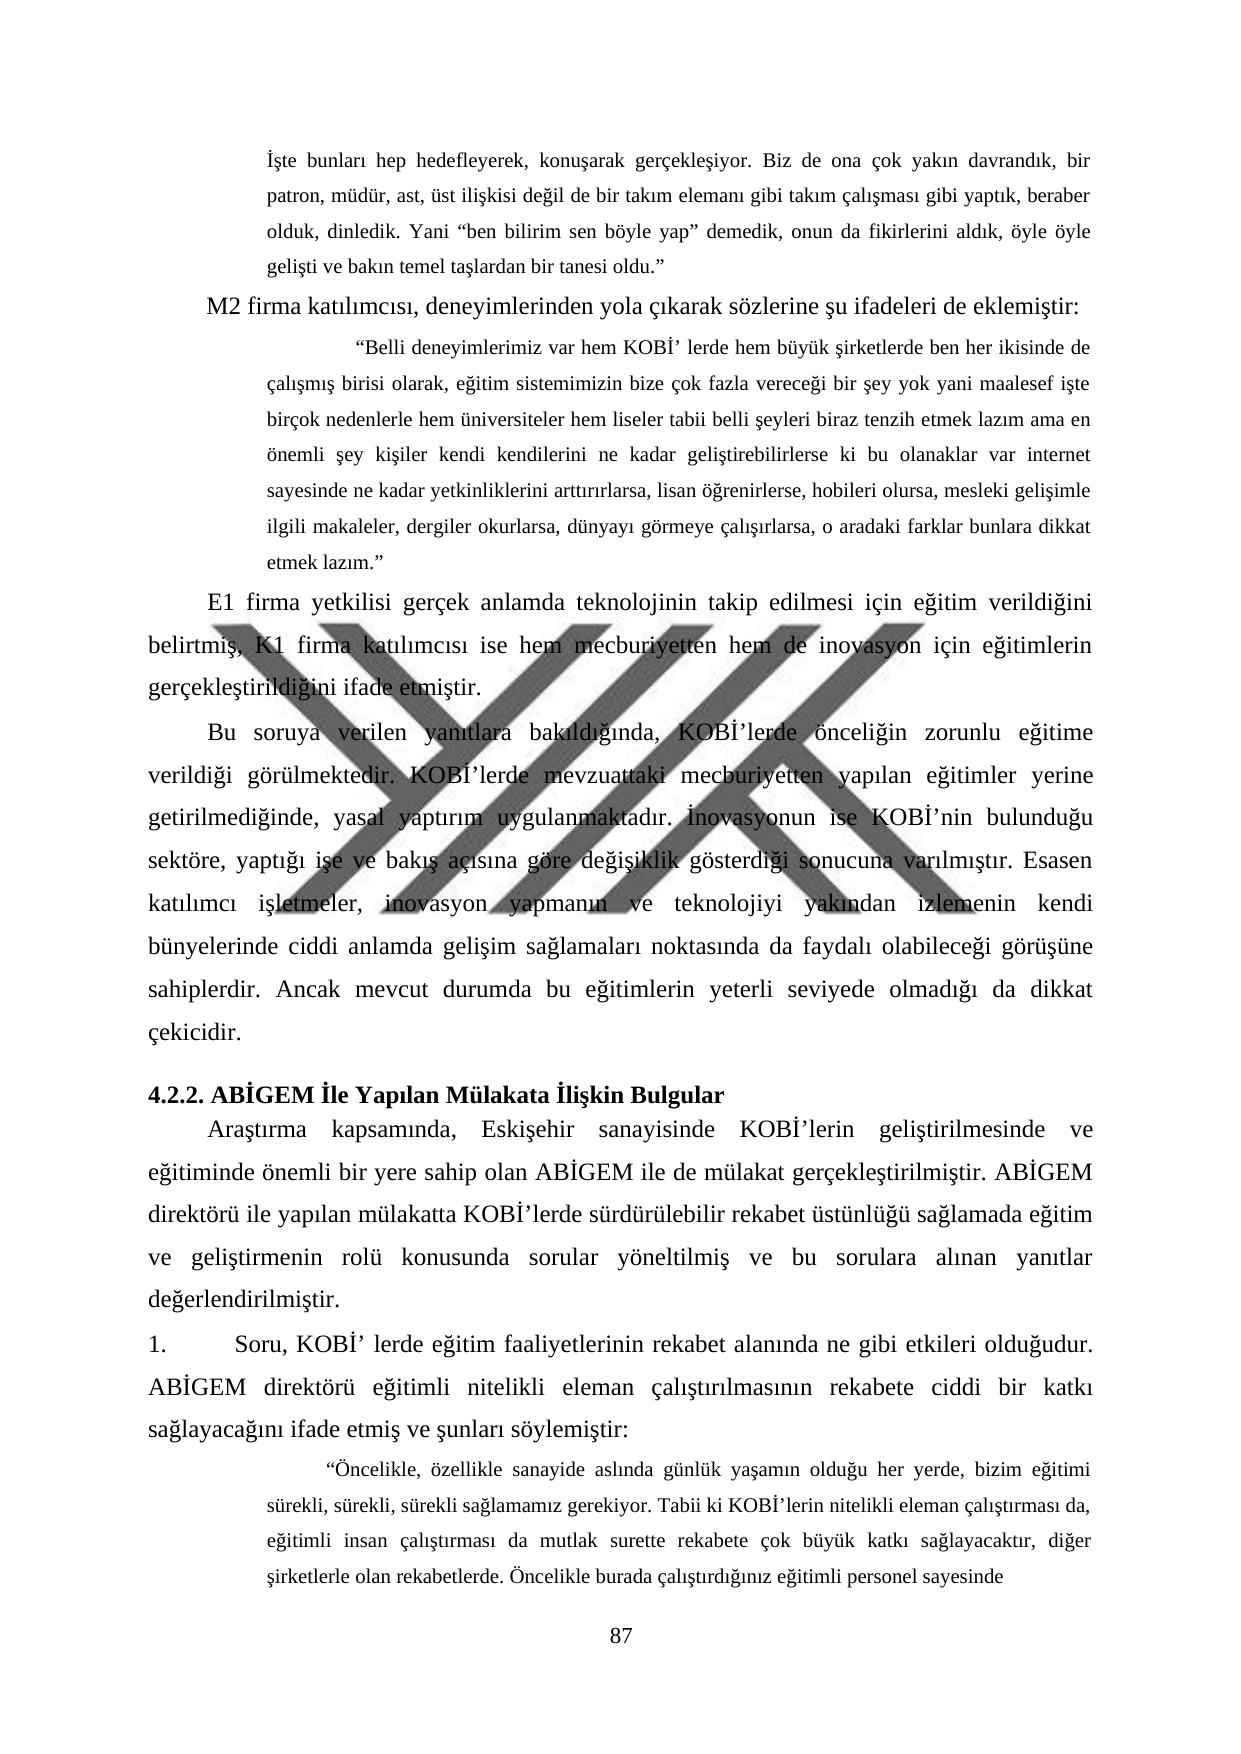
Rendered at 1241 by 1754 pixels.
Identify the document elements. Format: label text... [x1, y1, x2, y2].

text M2 firma katılımcısı, deneyimlerinden yola çıkarak sözlerine şu ifadeleri de eklemiştir: [206, 291, 1094, 319]
text Bu soruya verilen yanıtlara bakıldığında, KOBİ’lerde önceliğin zorunlu eğitime verildiği görülmektedir. KOBİ’lerde mevzuattaki mecburiyetten yapılan eğitimler yerine getirilmediğinde, yasal yaptırım uygulanmaktadır. İnovasyonun ise KOBİ’nin bulunduğu sektöre, yaptığı işe ve bakış açısına göre değişiklik gösterdiği sonucuna varılmıştır. Esasen katılımcı işletmeler, inovasyon yapmanın ve teknolojiyi yakından izlemenin kendi bünyelerinde ciddi anlamda gelişim sağlamaları noktasında da faydalı olabileceği görüşüne sahiplerdir. Ancak mevcut durumda bu eğitimlerin yeterli seviyede olmadığı da dikkat çekicidir. [148, 717, 1094, 1045]
text “Öncelikle, özellikle sanayide aslında günlük yaşamın olduğu her yerde, bizim eğitimi sürekli, sürekli, sürekli sağlamamız gerekiyor. Tabii ki KOBİ’lerin nitelikli eleman çalıştırması da, eğitimli insan çalıştırması da mutlak surette rekabete çok büyük katkı sağlayacaktır, diğer şirketlerle olan rekabetlerde. Öncelikle burada çalıştırdığınız eğitimli personel sayesinde [267, 1457, 1092, 1588]
text 87 [148, 1623, 1094, 1649]
text “Belli deneyimlerimiz var hem KOBİ’ lerde hem büyük şirketlerde ben her ikisinde de çalışmış birisi olarak, eğitim sistemimizin bize çok fazla vereceği bir şey yok yani maalesef işte birçok nedenlerle hem üniversiteler hem liseler tabii belli şeyleri biraz tenzih etmek lazım ama en önemli şey kişiler kendi kendilerini ne kadar geliştirebilirlerse ki bu olanaklar var internet sayesinde ne kadar yetkinliklerini arttırırlarsa, lisan öğrenirlerse, hobileri olursa, mesleki gelişimle ilgili makaleler, dergiler okurlarsa, dünyayı görmeye çalışırlarsa, o aradaki farklar bunlara dikkat etmek lazım.” [267, 335, 1092, 574]
list Soru, KOBİ’ lerde eğitim faaliyetlerinin rekabet alanında ne gibi etkileri olduğudur. ABİGEM direktörü eğitimli nitelikli eleman çalıştırılmasının rekabete ciddi bir katkı sağlayacağını ifade etmiş ve şunları söylemiştir: [148, 1329, 1094, 1443]
text Araştırma kapsamında, Eskişehir sanayisinde KOBİ’lerin geliştirilmesinde ve eğitiminde önemli bir yere sahip olan ABİGEM ile de mülakat gerçekleştirilmiştir. ABİGEM direktörü ile yapılan mülakatta KOBİ’lerde sürdürülebilir rekabet üstünlüğü sağlamada eğitim ve geliştirmenin rolü konusunda sorular yöneltilmiş ve bu sorulara alınan yanıtlar değerlendirilmiştir. [148, 1114, 1094, 1313]
picture [208, 701, 980, 717]
text 4.2.2. ABİGEM İle Yapılan Mülakata İlişkin Bulgular [148, 1080, 1094, 1109]
text İşte bunları hep hedefleyerek, konuşarak gerçekleşiyor. Biz de ona çok yakın davrandık, bir patron, müdür, ast, üst ilişkisi değil de bir takım elemanı gibi takım çalışması gibi yaptık, beraber olduk, dinledik. Yani “ben bilirim sen böyle yap” demedik, onun da fikirlerini aldık, öyle öyle gelişti ve bakın temel taşlardan bir tanesi oldu.” [267, 148, 1092, 278]
text E1 firma yetkilisi gerçek anlamda teknolojinin takip edilmesi için eğitim verildiğini belirtmiş, K1 firma katılımcısı ise hem mecburiyetten hem de inovasyon için eğitimlerin gerçekleştirildiğini ifade etmiştir. [148, 587, 1094, 701]
